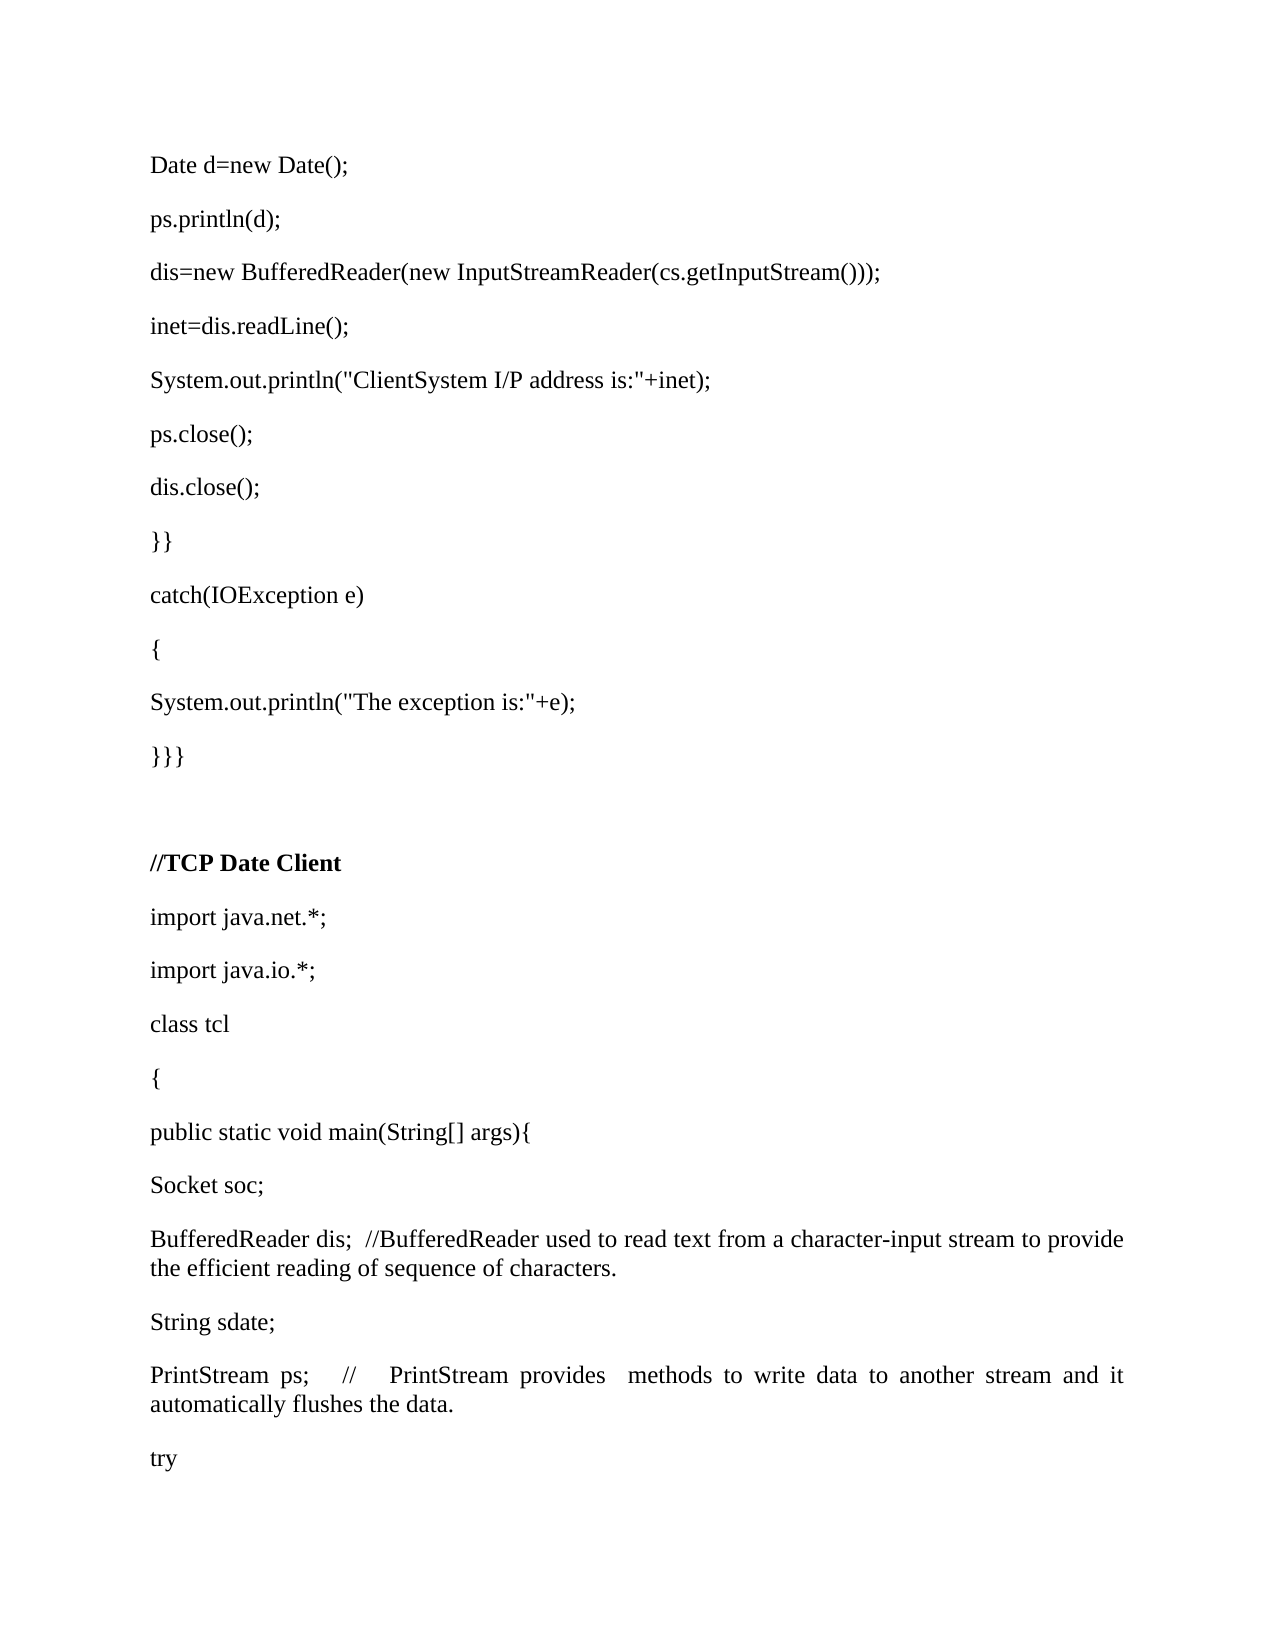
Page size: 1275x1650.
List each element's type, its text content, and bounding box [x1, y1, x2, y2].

text ps.close(); [150, 419, 1125, 447]
text BufferedReader dis; //BufferedReader used to read text from a character-input stream to provide the efficient reading of sequence of characters. [150, 1224, 1125, 1282]
text inet=dis.readLine(); [150, 311, 1125, 340]
text catch(IOException e) [150, 580, 1125, 609]
text { [150, 634, 1125, 662]
text String sdate; [150, 1307, 1125, 1336]
text }} [150, 526, 1125, 555]
text ps.println(d); [150, 204, 1125, 232]
text System.out.println("ClientSystem I/P address is:"+inet); [150, 365, 1125, 394]
text dis.close(); [150, 472, 1125, 501]
text dis=new BufferedReader(new InputStreamReader(cs.getInputStream())); [150, 257, 1125, 286]
text try [150, 1443, 1125, 1472]
text }}} [150, 741, 1125, 770]
text import java.io.*; [150, 956, 1125, 984]
text System.out.println("The exception is:"+e); [150, 687, 1125, 716]
text Socket soc; [150, 1171, 1125, 1199]
text import java.net.*; [150, 902, 1125, 931]
text class tcl [150, 1009, 1125, 1038]
text public static void main(String[] args){ [150, 1117, 1125, 1146]
text PrintStream ps; // PrintStream provides methods to write data to another stream and it automatically flushes the data. [150, 1361, 1125, 1418]
text Date d=new Date(); [150, 150, 1125, 179]
text { [150, 1063, 1125, 1092]
text //TCP Date Client [150, 848, 1125, 877]
